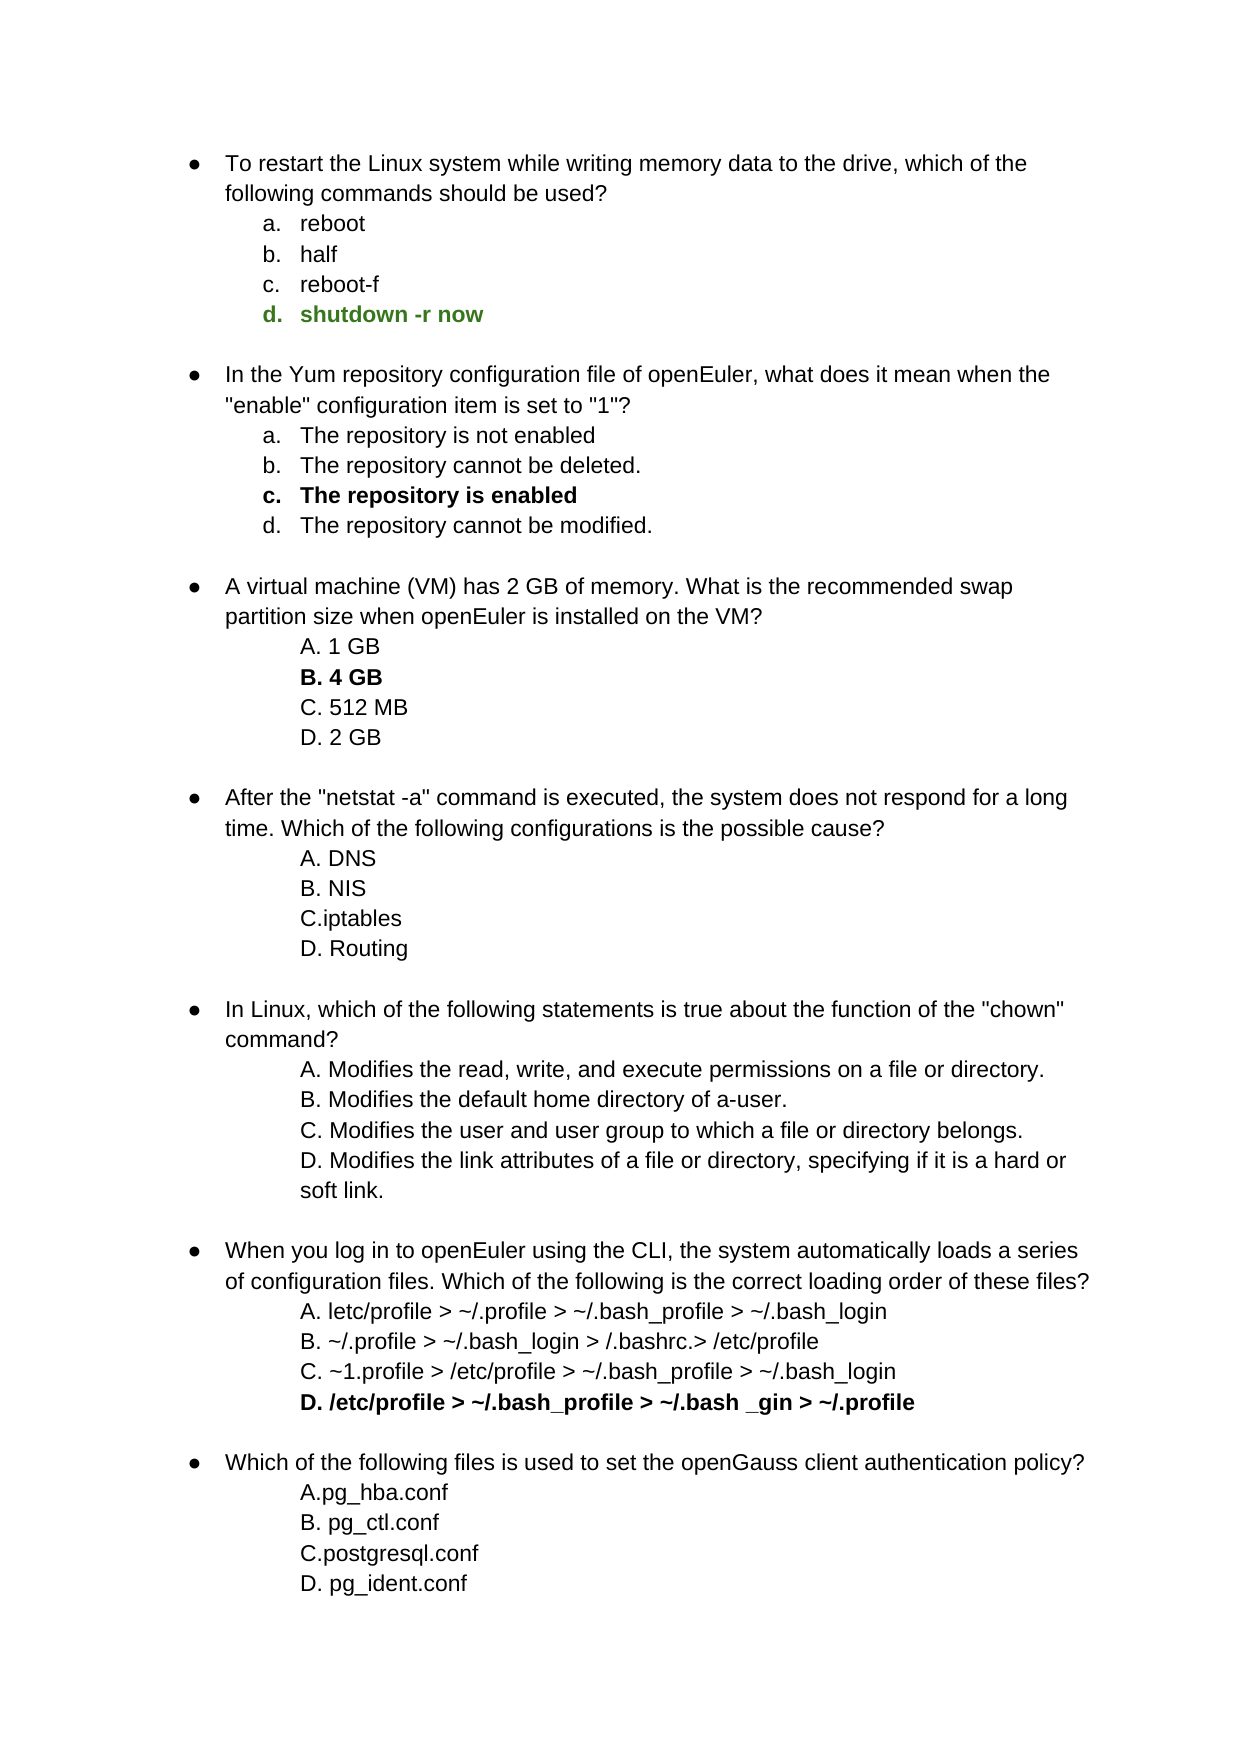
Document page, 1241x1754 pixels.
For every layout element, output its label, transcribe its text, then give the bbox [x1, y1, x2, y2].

text D. pg_ident.conf [300, 1570, 1090, 1596]
text C.postgresql.conf [300, 1539, 1090, 1566]
text D. Routing [300, 935, 1090, 962]
list The repository cannot be deleted. [262, 452, 1090, 478]
list After the "netstat -a" command is executed, the system does not respond for a long time. Which of the following configurations is the possible cause? [187, 784, 1090, 841]
list The repository cannot be modified. [262, 512, 1090, 539]
text B. NIS [300, 875, 1090, 901]
list To restart the Linux system while writing memory data to the drive, which of the following commands should be used? [187, 150, 1090, 207]
text B. ~/.profile > ~/.bash_login > /.bashrc.> /etc/profile [300, 1328, 1090, 1354]
list half [262, 241, 1090, 267]
text C. Modifies the user and user group to which a file or directory belongs. [300, 1117, 1090, 1143]
list Which of the following files is used to set the openGauss client authentication policy? [187, 1449, 1090, 1475]
text B. pg_ctl.conf [300, 1509, 1090, 1536]
list shutdown -r now [262, 301, 1090, 327]
text B. 4 GB [300, 663, 1090, 690]
list reboot [262, 210, 1090, 237]
list reboot-f [262, 271, 1090, 297]
list The repository is not enabled [262, 422, 1090, 448]
text C.iptables [300, 905, 1090, 932]
text A.pg_hba.conf [300, 1479, 1090, 1506]
text A. Modifies the read, write, and execute permissions on a file or directory. [300, 1056, 1090, 1083]
text B. Modifies the default home directory of a-user. [300, 1086, 1090, 1113]
text C. 512 MB [300, 694, 1090, 720]
text D. /etc/profile > ~/.bash_profile > ~/.bash _gin > ~/.profile [300, 1388, 1090, 1415]
list In the Yum repository configuration file of openEuler, what does it mean when the "enable" configuration item is set to "1"? [187, 361, 1090, 418]
text D. 2 GB [300, 724, 1090, 750]
text D. Modifies the link attributes of a file or directory, specifying if it is a hard or soft link. [300, 1147, 1090, 1203]
list In Linux, which of the following statements is true about the function of the "chown" command? [187, 996, 1090, 1052]
text A. DNS [300, 845, 1090, 871]
text A. letc/profile > ~/.profile > ~/.bash_profile > ~/.bash_login [300, 1298, 1090, 1324]
list A virtual machine (VM) has 2 GB of memory. What is the recommended swap partition size when openEuler is installed on the VM? [187, 573, 1090, 629]
text A. 1 GB [300, 633, 1090, 660]
list The repository is enabled [262, 482, 1090, 509]
list When you log in to openEuler using the CLI, the system automatically loads a series of configuration files. Which of the following is the correct loading order of these files? [187, 1237, 1090, 1294]
text C. ~1.profile > /etc/profile > ~/.bash_profile > ~/.bash_login [300, 1358, 1090, 1385]
